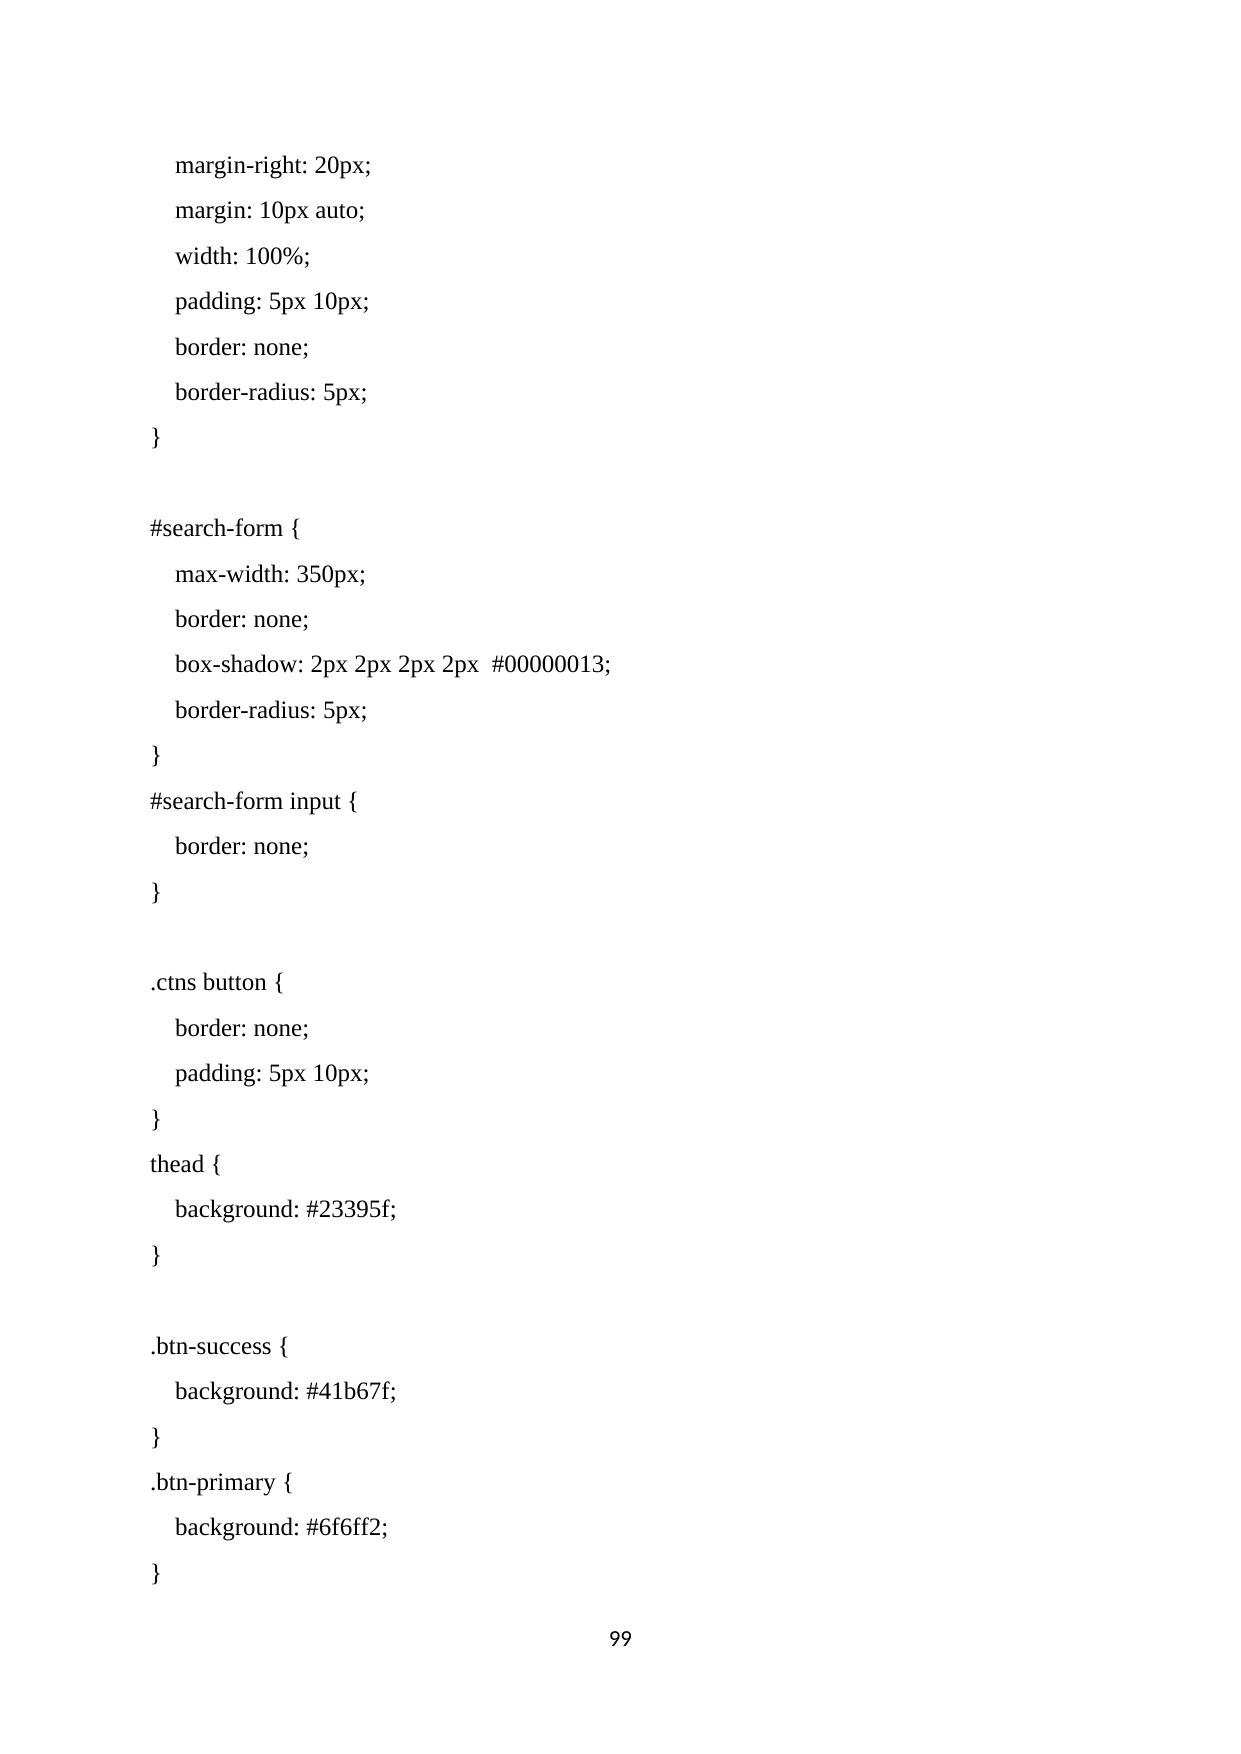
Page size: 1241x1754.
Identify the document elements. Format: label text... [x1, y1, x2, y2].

text border: none; [150, 831, 1090, 860]
text border: none; [150, 604, 1090, 633]
text .ctns button { [150, 967, 1090, 996]
text } [150, 1558, 1090, 1587]
text } [150, 1240, 1090, 1269]
text #search-form input { [150, 786, 1090, 814]
text .btn-success { [150, 1331, 1090, 1359]
text margin-right: 20px; [150, 150, 1090, 179]
text } [150, 1104, 1090, 1132]
text border: none; [150, 332, 1090, 360]
text padding: 5px 10px; [150, 286, 1090, 315]
text } [150, 740, 1090, 769]
text } [150, 877, 1090, 905]
text background: #23395f; [150, 1194, 1090, 1223]
text box-shadow: 2px 2px 2px 2px #00000013; [150, 649, 1090, 678]
text border-radius: 5px; [150, 695, 1090, 724]
text background: #6f6ff2; [150, 1512, 1090, 1541]
text } [150, 1422, 1090, 1450]
text border-radius: 5px; [150, 377, 1090, 406]
text } [150, 422, 1090, 451]
text max-width: 350px; [150, 559, 1090, 587]
text background: #41b67f; [150, 1376, 1090, 1405]
text padding: 5px 10px; [150, 1058, 1090, 1087]
text margin: 10px auto; [150, 195, 1090, 224]
text width: 100%; [150, 241, 1090, 269]
text #search-form { [150, 513, 1090, 542]
text .btn-primary { [150, 1467, 1090, 1496]
text border: none; [150, 1013, 1090, 1042]
text thead { [150, 1149, 1090, 1178]
